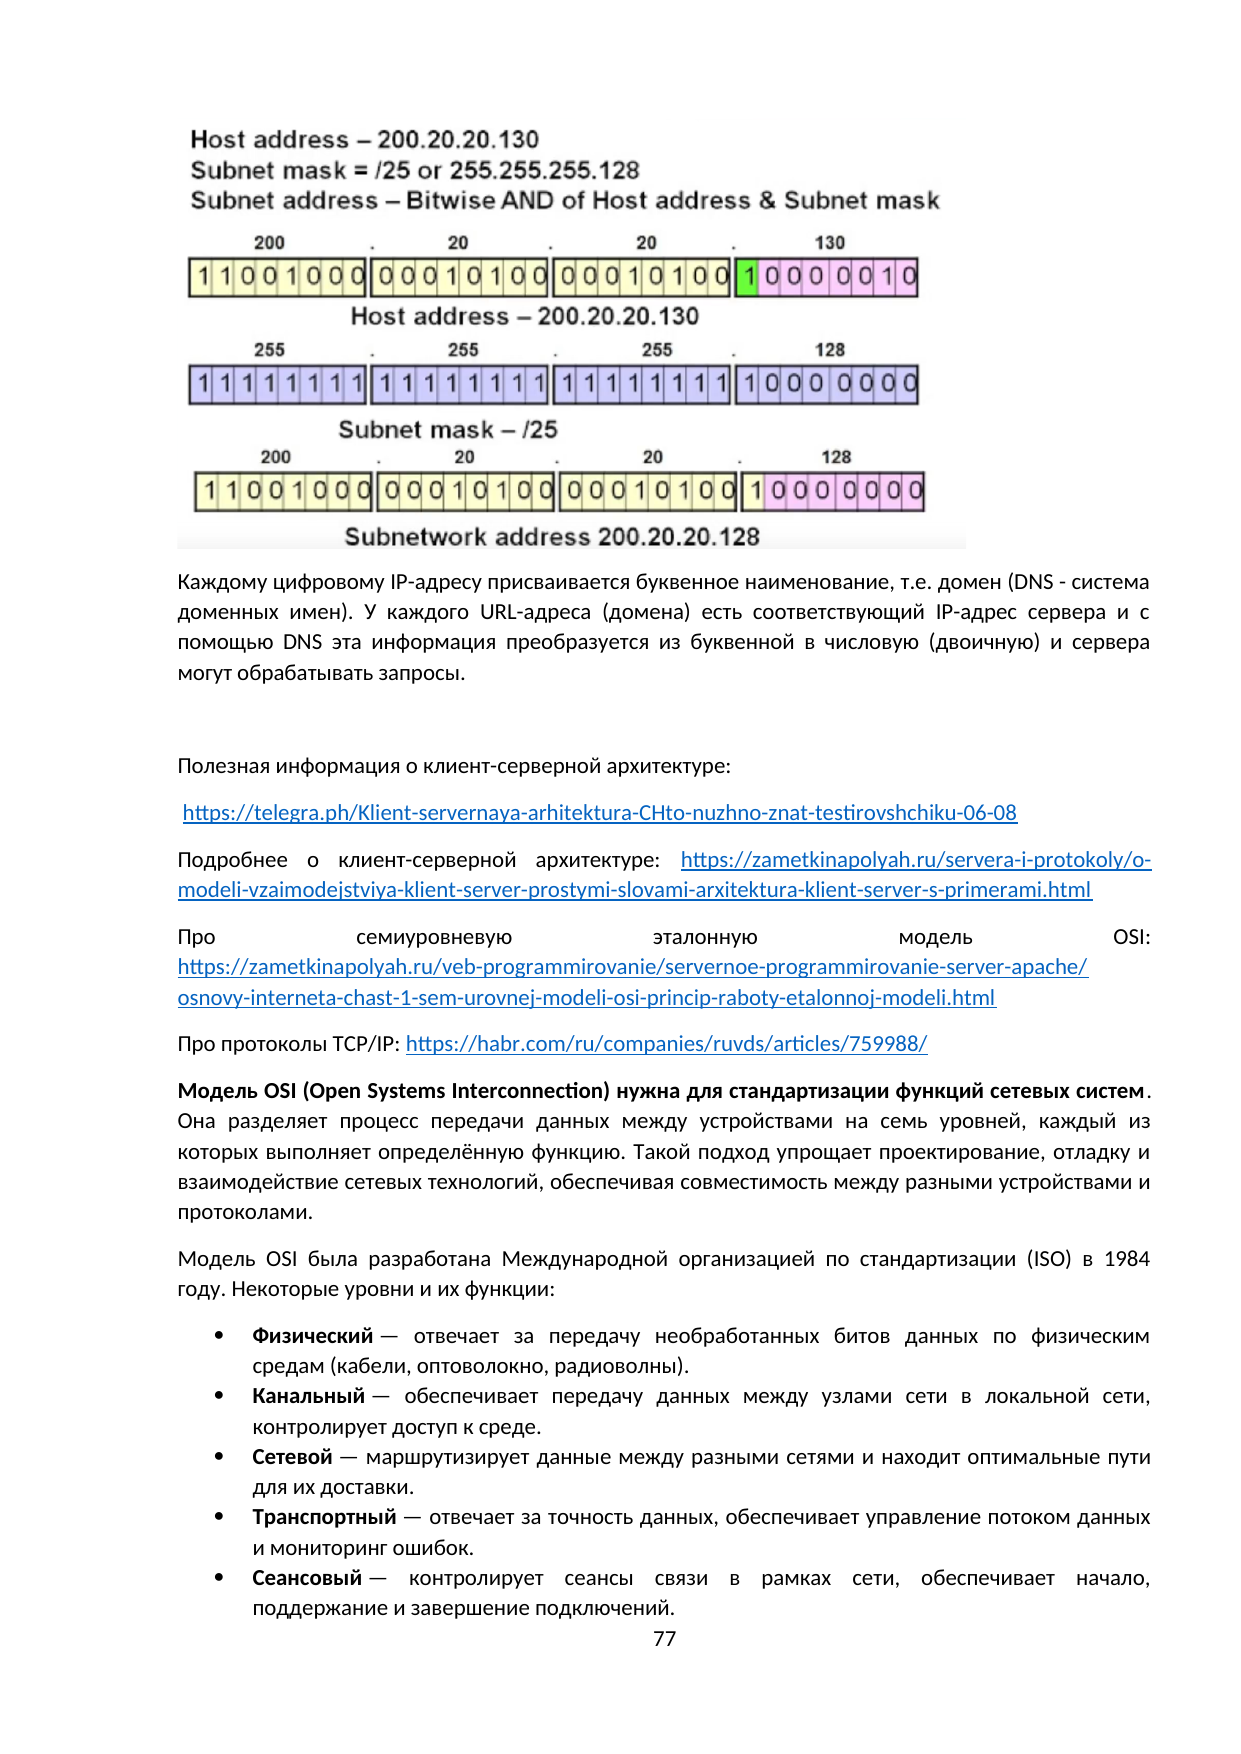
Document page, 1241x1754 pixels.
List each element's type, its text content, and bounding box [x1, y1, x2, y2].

text Подробнее о клиент-серверной архитектуре: https://zametkinapolyah.ru/servera-i-protokoly/o-modeli-vzaimodejstviya-klient-server-prostymi-slovami-arxitektura-klient-server-s-primerami.html [177, 845, 1152, 903]
picture [177, 118, 967, 549]
text Про семиуровневую эталонную модель OSI: https://zametkinapolyah.ru/veb-programmirovanie/servernoe-programmirovanie-server-apache/osnovy-interneta-chast-1-sem-urovnej-modeli-osi-princip-raboty-etalonnoj-modeli.html [177, 922, 1152, 1011]
text Про протоколы TCP/IP: https://habr.com/ru/companies/ruvds/articles/759988/ [177, 1029, 1152, 1057]
list Сетевой — маршрутизирует данные между разными сетями и находит оптимальные пути для их доставки. [215, 1442, 1152, 1500]
text Модель OSI была разработана Международной организацией по стандартизации (ISO) в 1984 году. Некоторые уровни и их функции: [177, 1244, 1152, 1302]
list Сеансовый — контролирует сеансы связи в рамках сети, обеспечивает начало, поддержание и завершение подключений. [215, 1563, 1152, 1621]
list Физический — отвечает за передачу необработанных битов данных по физическим средам (кабели, оптоволокно, радиоволны). [215, 1321, 1152, 1379]
text https://telegra.ph/Klient-servernaya-arhitektura-CHto-nuzhno-znat-testirovshchiku-06-08 [177, 798, 1152, 826]
list Канальный — обеспечивает передачу данных между узлами сети в локальной сети, контролирует доступ к среде. [215, 1382, 1152, 1440]
text Полезная информация о клиент-серверной архитектуре: [177, 751, 1152, 779]
text Модель OSI (Open Systems Interconnection) нужна для стандартизации функций сетевых систем. Она разделяет процесс передачи данных между устройствами на семь уровней, каждый из которых выполняет определённую функцию. Такой подход упрощает проектирование, отладку и взаимодействие сетевых технологий, обеспечивая совместимость между разными устройствами и протоколами. [177, 1076, 1152, 1225]
text Каждому цифровому IP-адресу присваивается буквенное наименование, т.е. домен (DNS - система доменных имен). У каждого URL-адреса (домена) есть соответствующий IP-адрес сервера и с помощью DNS эта информация преобразуется из буквенной в числовую (двоичную) и сервера могут обрабатывать запросы. [177, 567, 1152, 686]
list Транспортный — отвечает за точность данных, обеспечивает управление потоком данных и мониторинг ошибок. [215, 1502, 1152, 1561]
